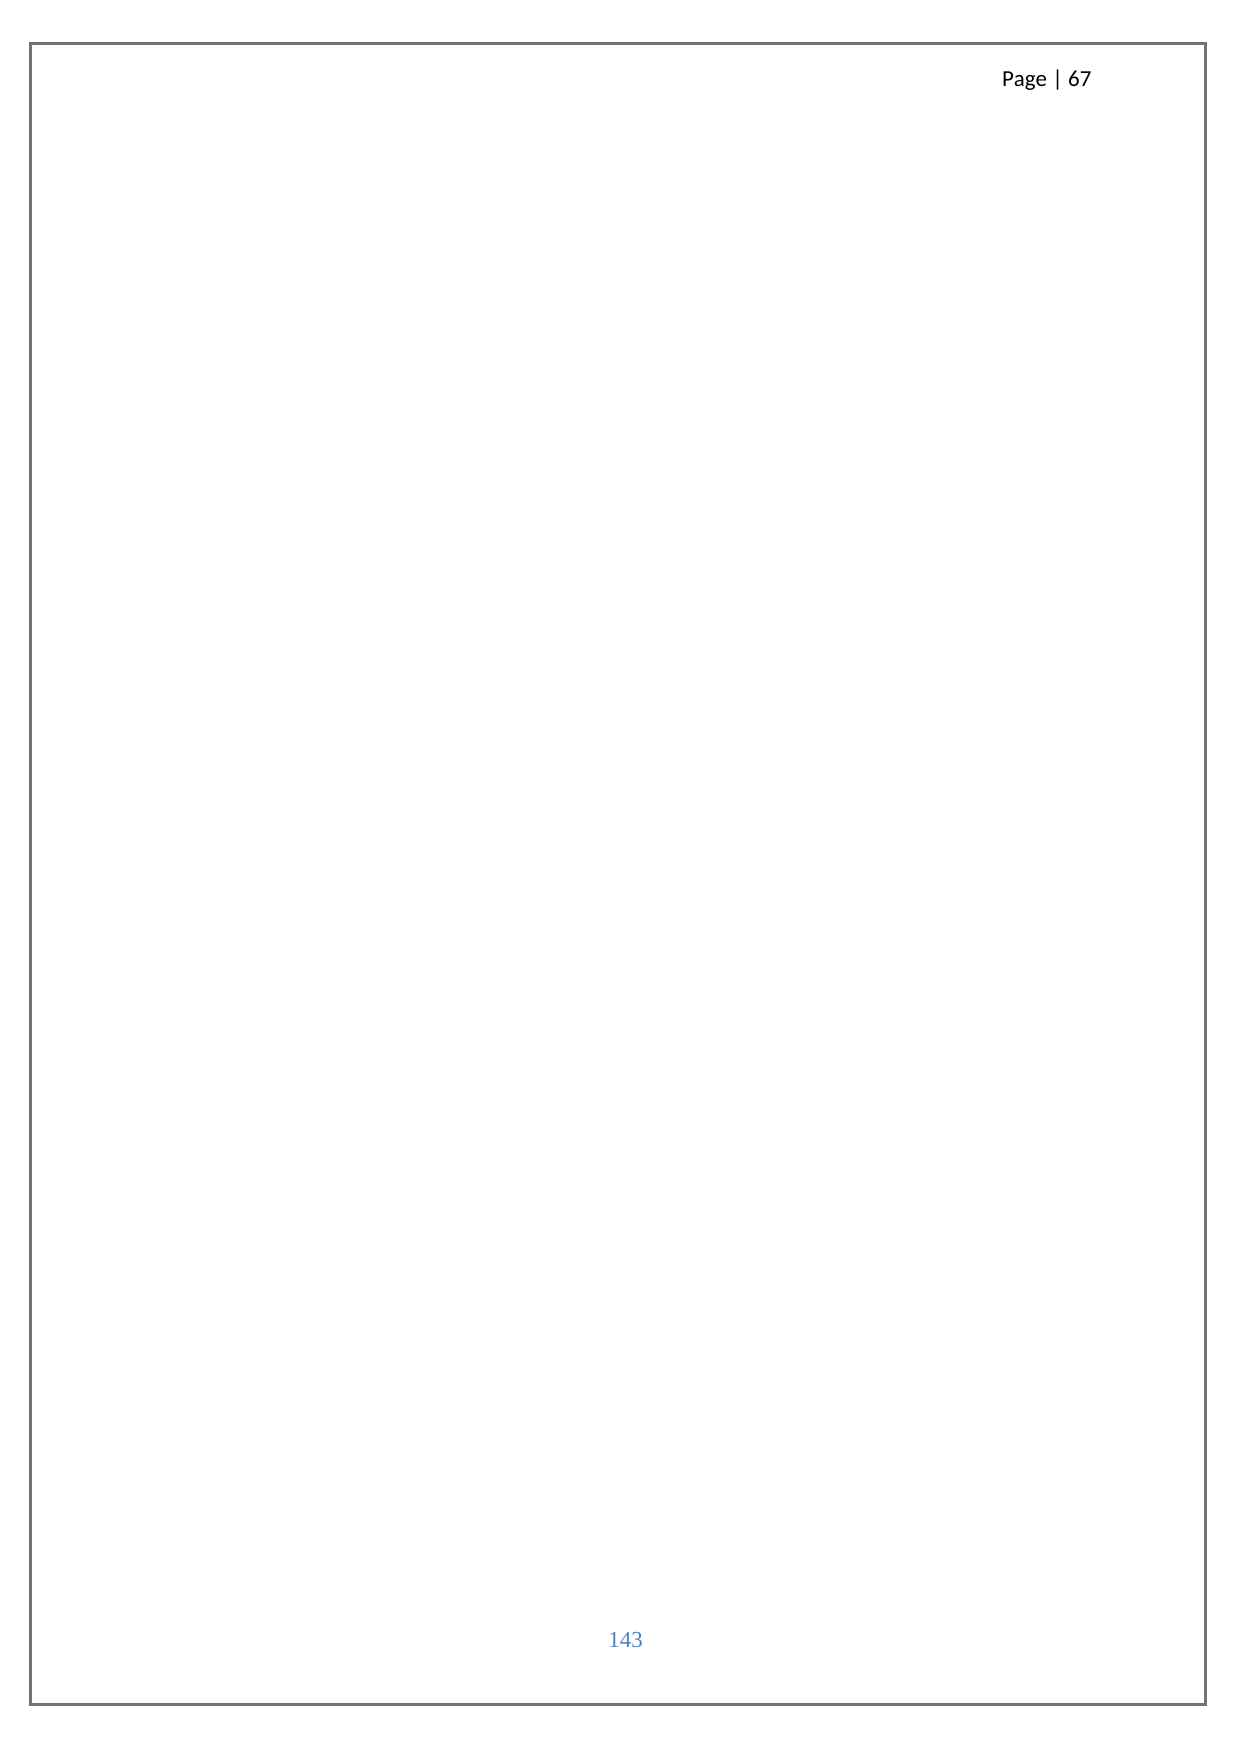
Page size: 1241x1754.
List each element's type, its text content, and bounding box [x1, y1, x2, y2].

text Page | 67 [44, 64, 1091, 93]
